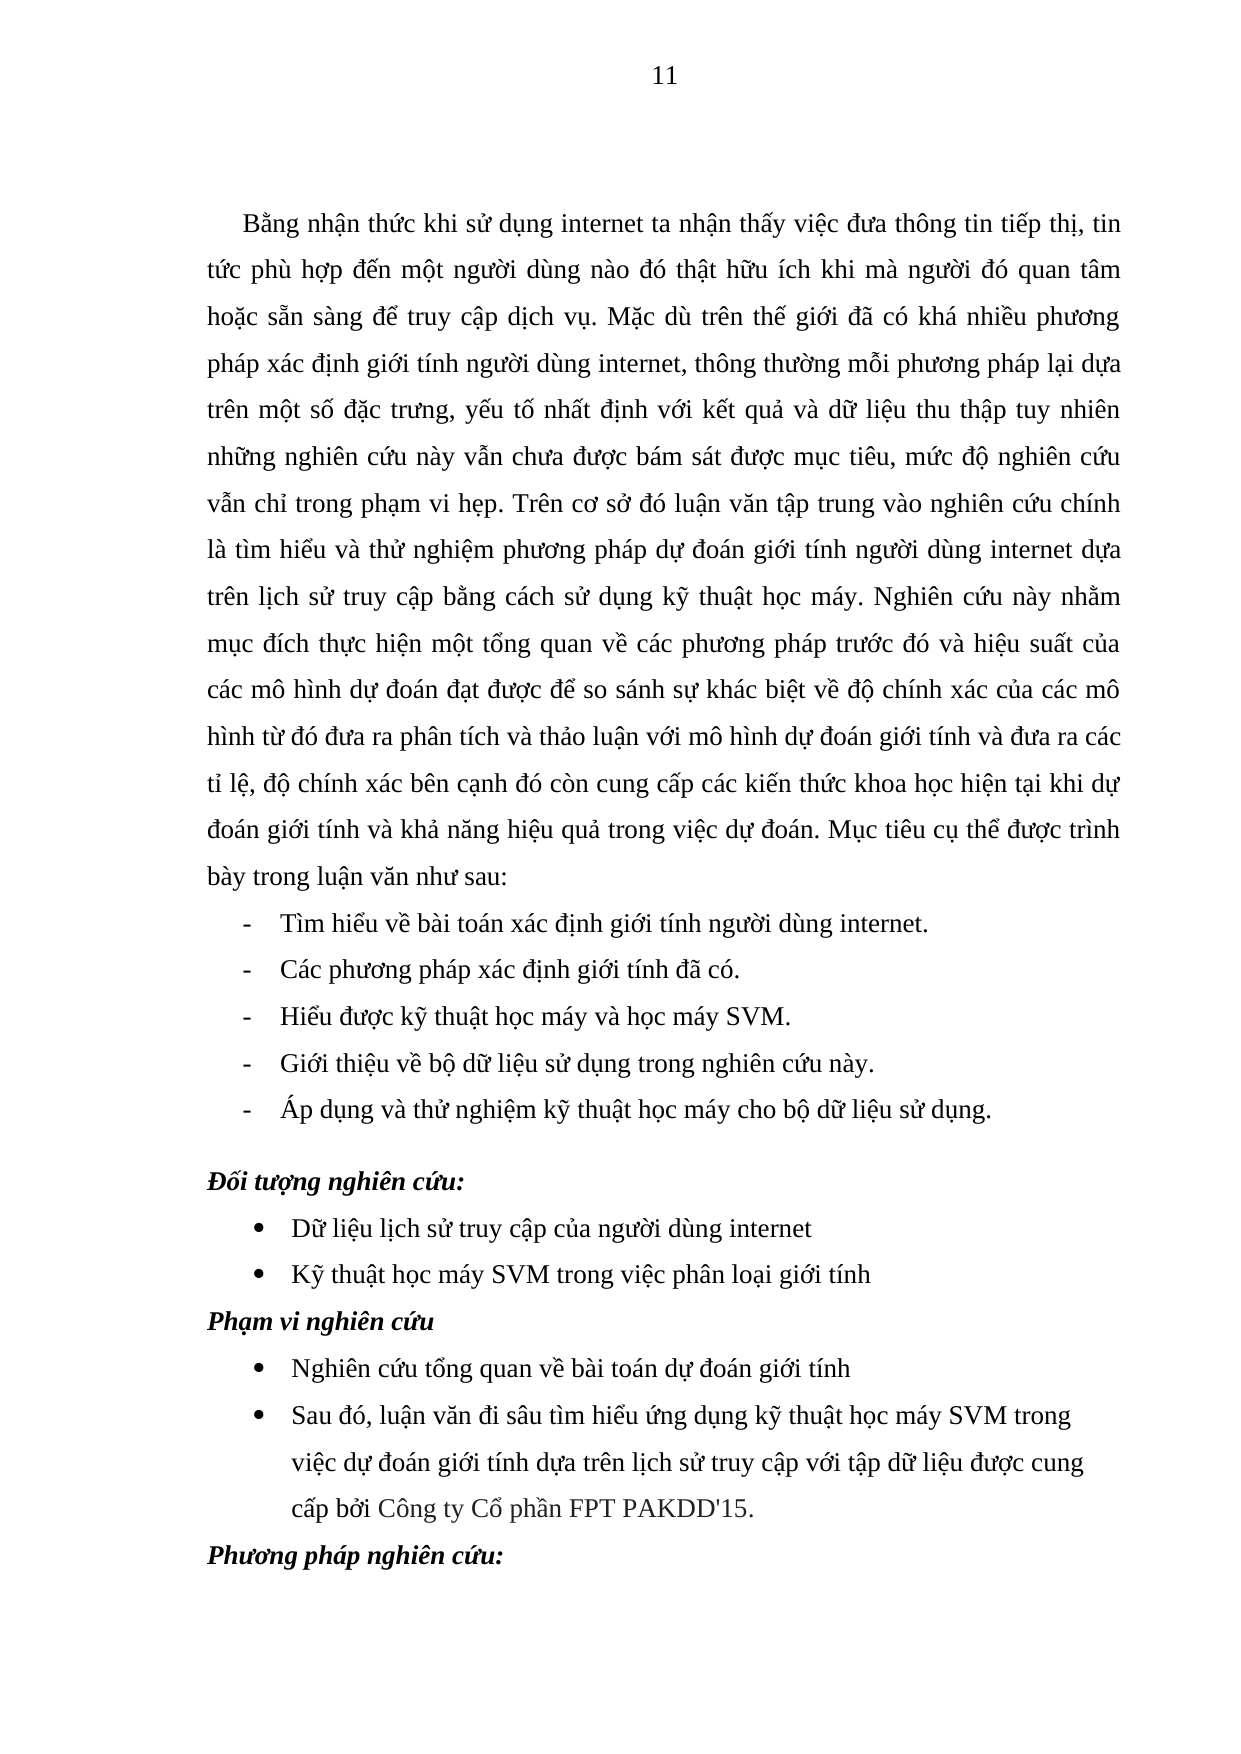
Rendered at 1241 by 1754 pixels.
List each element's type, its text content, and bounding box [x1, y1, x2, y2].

text Đối tượng nghiên cứu: [207, 1165, 1122, 1196]
list Sau đó, luận văn đi sâu tìm hiểu ứng dụng kỹ thuật học máy SVM trong việc dự đoán giới tính dựa trên lịch sử truy cập với tập dữ liệu được cung cấp bởi Công ty Cổ phần FPT PAKDD'15. [254, 1399, 1122, 1524]
list Hiểu được kỹ thuật học máy và học máy SVM. [242, 1000, 1122, 1031]
list Giới thiệu về bộ dữ liệu sử dụng trong nghiên cứu này. [242, 1047, 1122, 1078]
list Nghiên cứu tổng quan về bài toán dự đoán giới tính [254, 1352, 1122, 1383]
text Phương pháp nghiên cứu: [207, 1539, 1122, 1570]
list Các phương pháp xác định giới tính đã có. [242, 953, 1122, 984]
list Dữ liệu lịch sử truy cập của người dùng internet [254, 1212, 1122, 1243]
list Kỹ thuật học máy SVM trong việc phân loại giới tính [254, 1259, 1122, 1290]
list Áp dụng và thử nghiệm kỹ thuật học máy cho bộ dữ liệu sử dụng. [242, 1093, 1122, 1124]
list Tìm hiểu về bài toán xác định giới tính người dùng internet. [242, 907, 1122, 938]
text Bằng nhận thức khi sử dụng internet ta nhận thấy việc đưa thông tin tiếp thị, tin tức phù hợp đến một người dùng nào đó thật hữu ích khi mà người đó quan tâm hoặc sẵn sàng để truy cập dịch vụ. Mặc dù trên thế giới đã có khá nhiều phương pháp xác định giới tính người dùng internet, thông thường mỗi phương pháp lại dựa trên một số đặc trưng, yếu tố nhất định với kết quả và dữ liệu thu thập tuy nhiên những nghiên cứu này vẫn chưa được bám sát được mục tiêu, mức độ nghiên cứu vẫn chỉ trong phạm vi hẹp. Trên cơ sở đó luận văn tập trung vào nghiên cứu chính là tìm hiểu và thử nghiệm phương pháp dự đoán giới tính người dùng internet dựa trên lịch sử truy cập bằng cách sử dụng kỹ thuật học máy. Nghiên cứu này nhằm mục đích thực hiện một tổng quan về các phương pháp trước đó và hiệu suất của các mô hình dự đoán đạt được để so sánh sự khác biệt về độ chính xác của các mô hình từ đó đưa ra phân tích và thảo luận với mô hình dự đoán giới tính và đưa ra các tỉ lệ, độ chính xác bên cạnh đó còn cung cấp các kiến thức khoa học hiện tại khi dự đoán giới tính và khả năng hiệu quả trong việc dự đoán. Mục tiêu cụ thể được trình bày trong luận văn như sau: [207, 207, 1122, 891]
text Phạm vi nghiên cứu [207, 1306, 1122, 1337]
